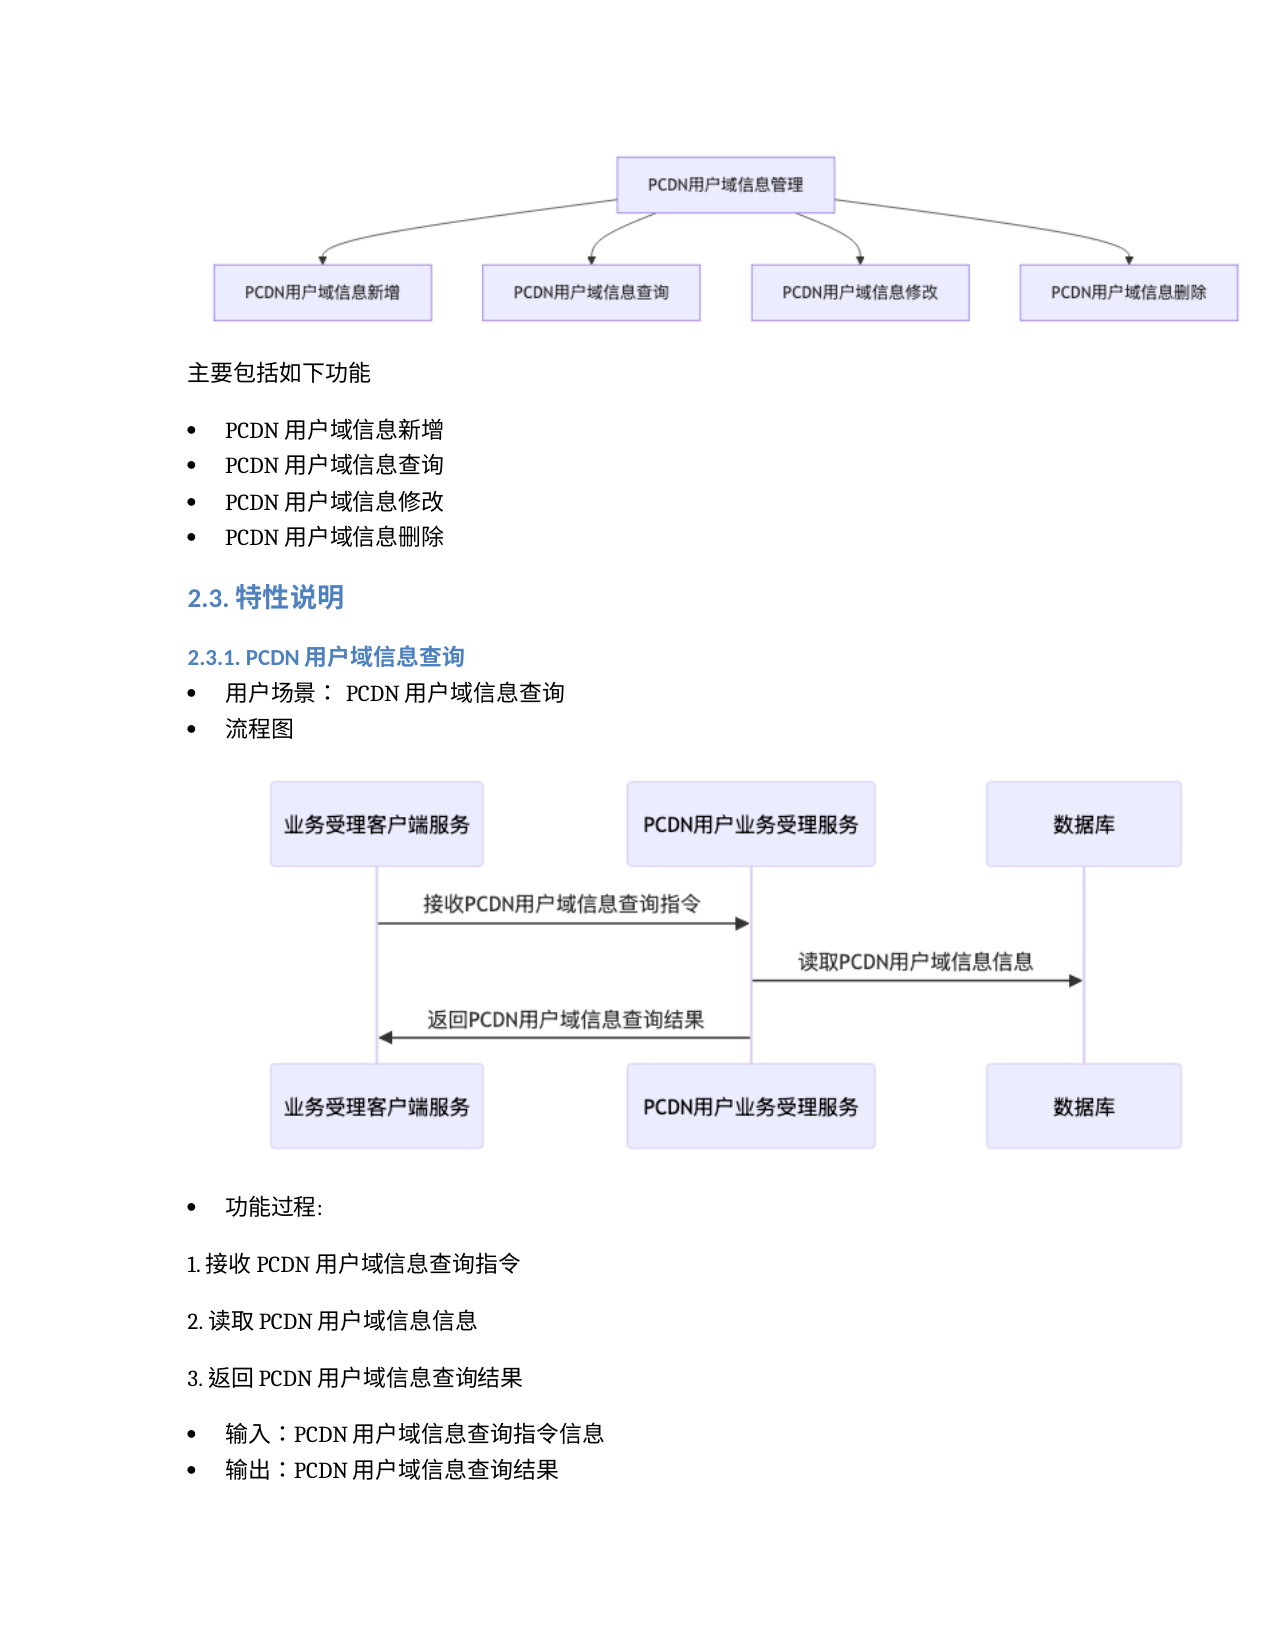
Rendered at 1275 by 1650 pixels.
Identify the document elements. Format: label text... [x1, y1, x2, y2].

text 1. 接收PCDN用户域信息查询指令 [187, 1248, 1087, 1279]
subtitle 2.3.1. PCDN用户域信息查询 [187, 641, 1087, 673]
text 2. 读取PCDN用户域信息信息 [187, 1305, 1087, 1336]
list PCDN用户域信息新增 [187, 413, 1087, 445]
list PCDN用户域信息删除 [187, 521, 1087, 553]
list PCDN用户域信息查询 [187, 449, 1087, 481]
list PCDN用户域信息修改 [187, 485, 1087, 517]
list 功能过程: [187, 1191, 1087, 1222]
list 流程图 [187, 713, 1087, 744]
list 用户场景： PCDN用户域信息查询 [187, 677, 1087, 708]
subtitle 2.3. 特性说明 [187, 578, 1087, 615]
list 输入：PCDN用户域信息查询指令信息 [187, 1418, 1087, 1449]
picture [206, 150, 1257, 332]
text 主要包括如下功能 [187, 357, 1087, 388]
list 输出：PCDN用户域信息查询结果 [187, 1454, 1087, 1485]
text 3. 返回PCDN用户域信息查询结果 [187, 1361, 1087, 1393]
picture [206, 770, 1257, 1167]
